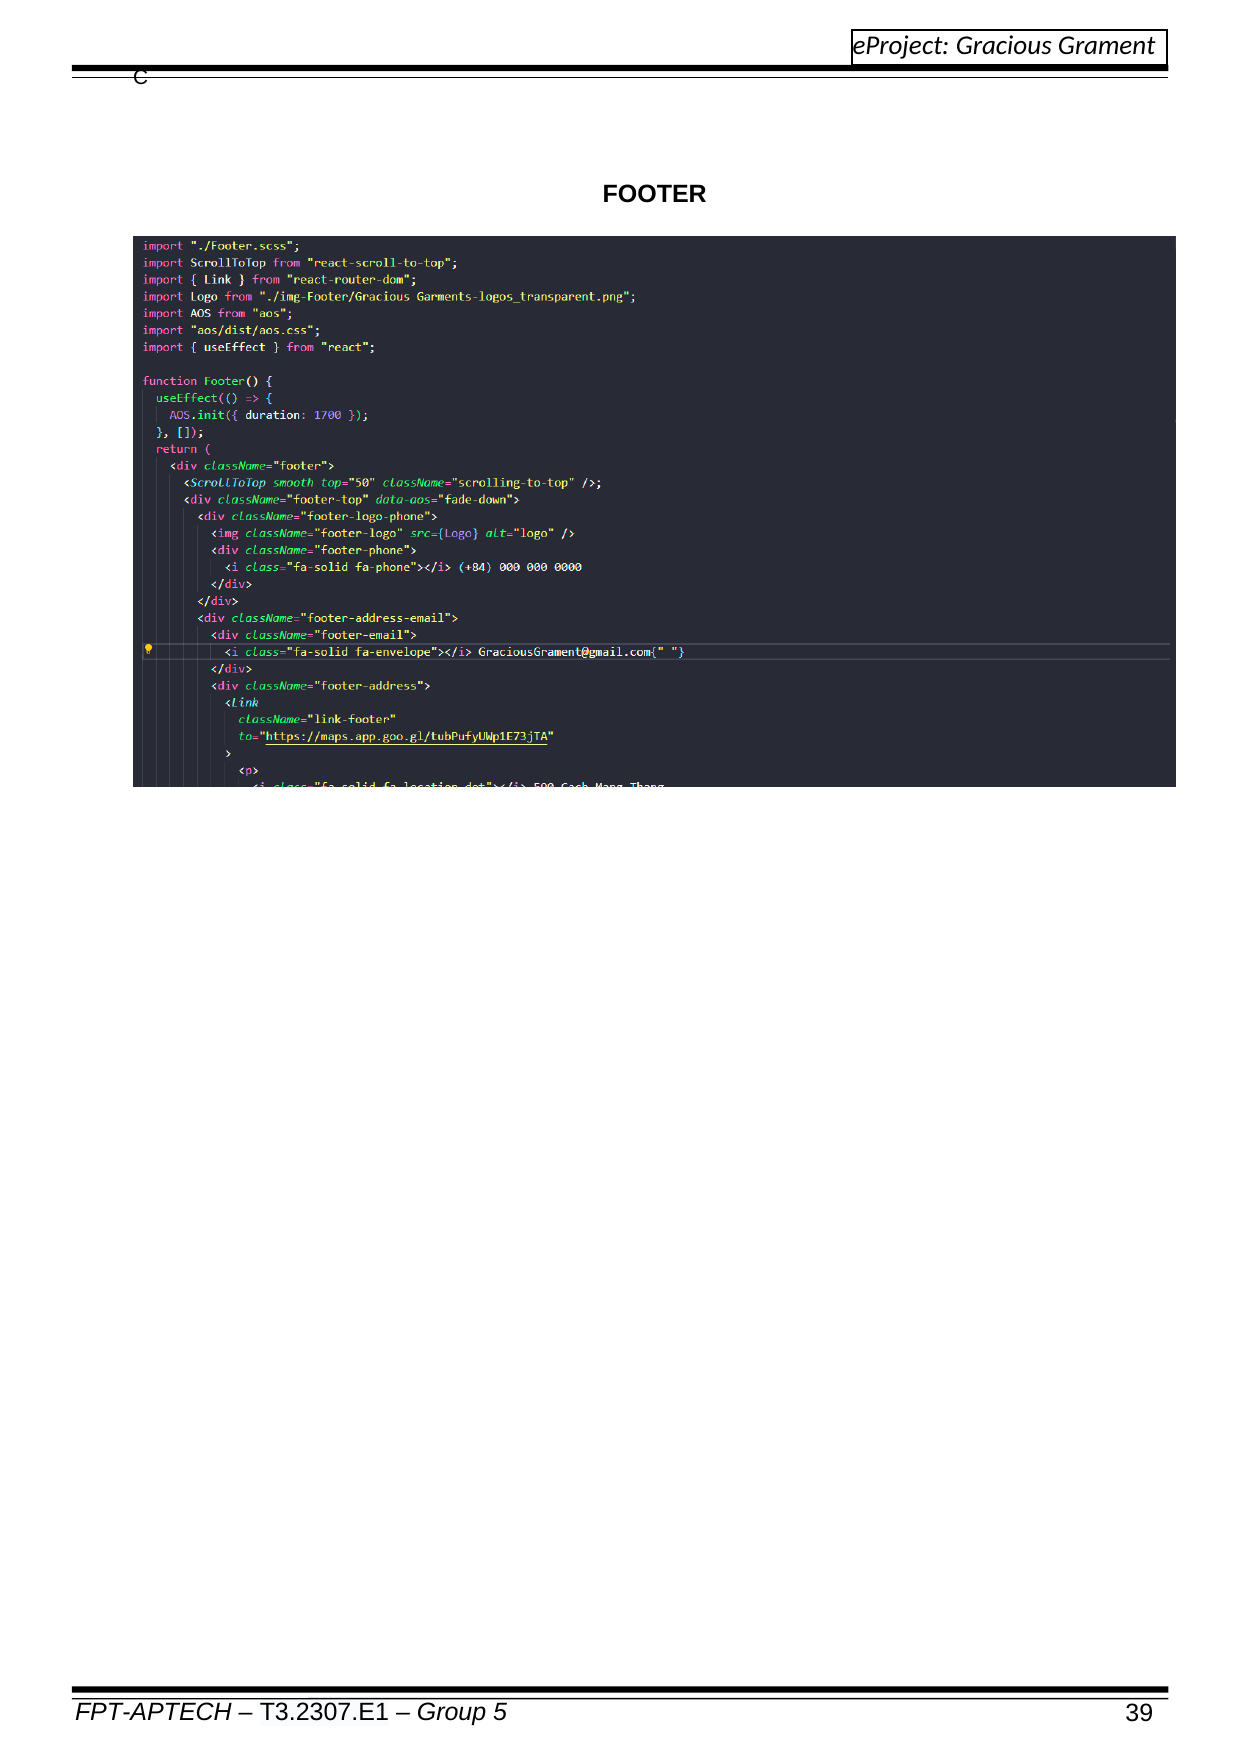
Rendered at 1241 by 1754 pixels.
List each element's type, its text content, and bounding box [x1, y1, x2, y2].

text FOOTER [133, 179, 1176, 208]
picture [133, 236, 1176, 787]
